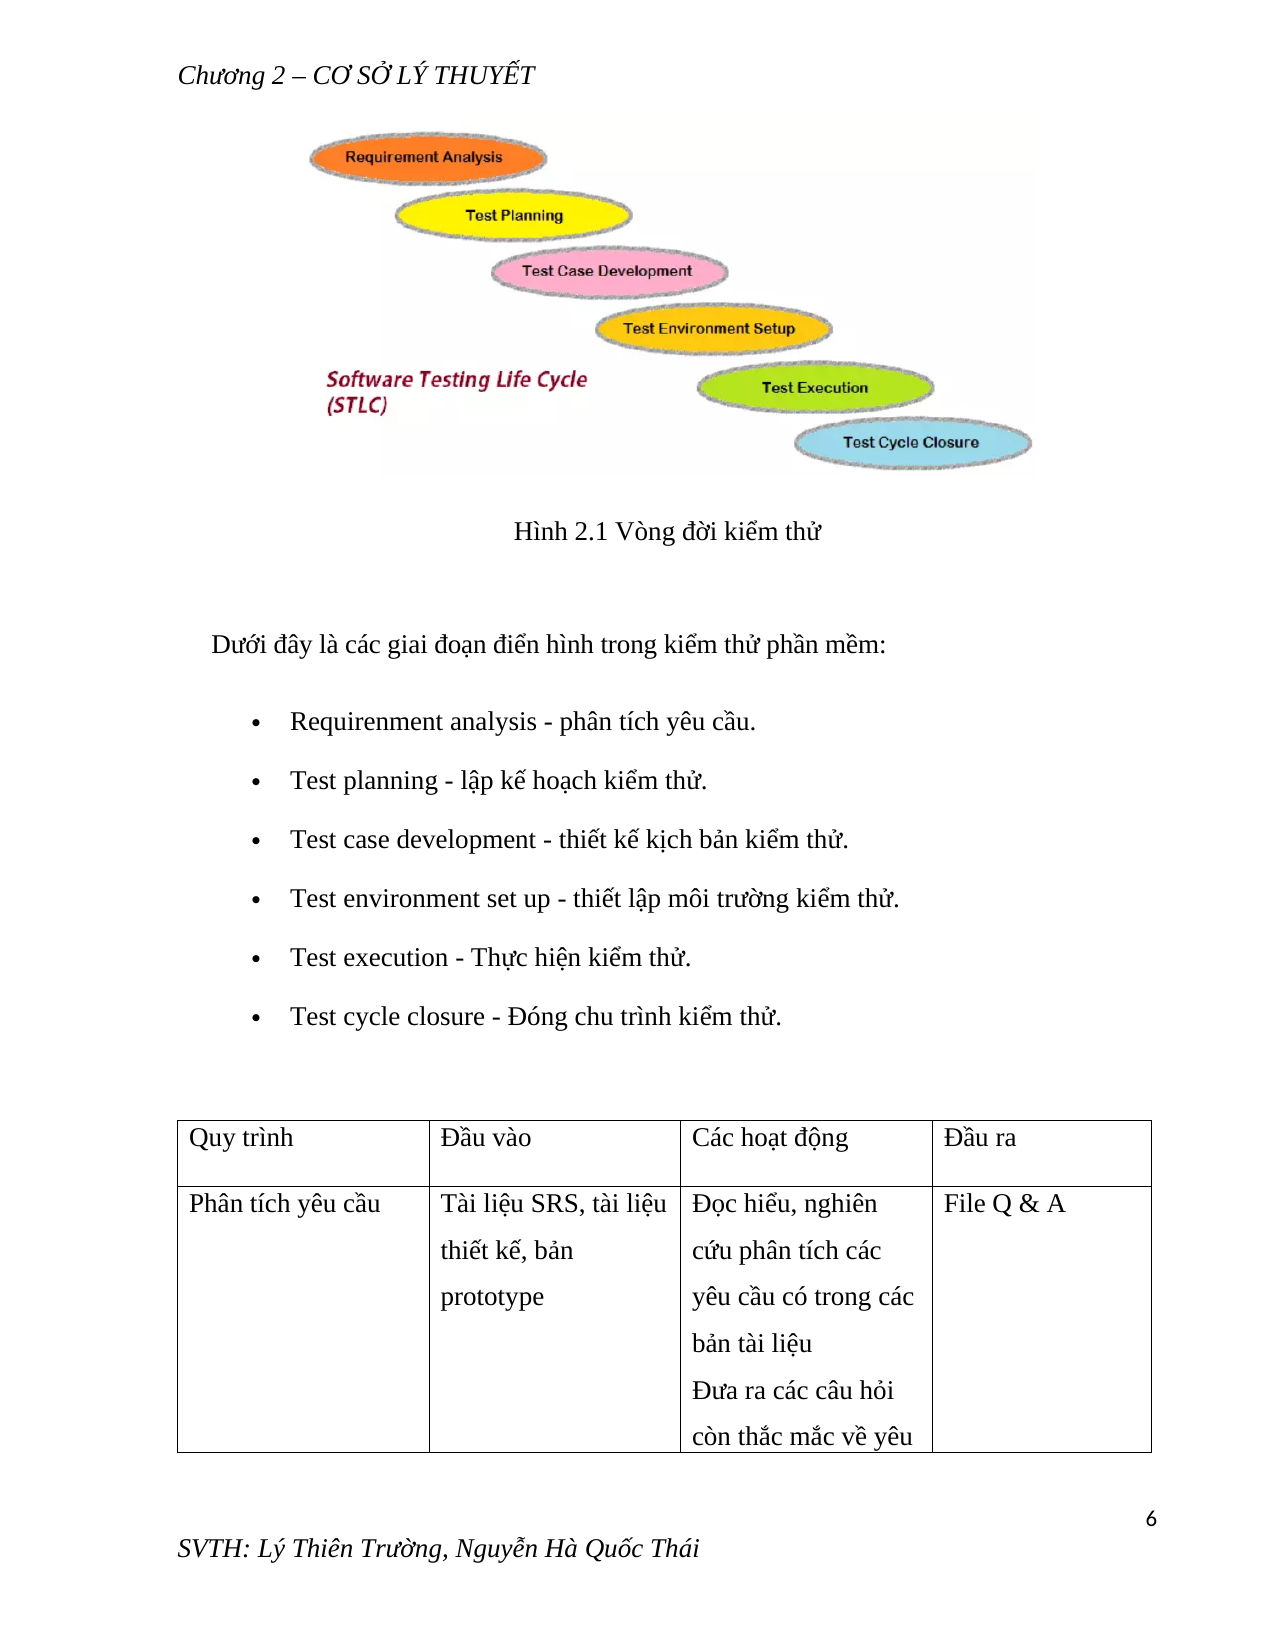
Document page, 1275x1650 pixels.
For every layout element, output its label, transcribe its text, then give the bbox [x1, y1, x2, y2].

list Test execution - Thực hiện kiểm thử. [252, 941, 1157, 972]
list Test planning - lập kế hoạch kiểm thử. [252, 764, 1157, 795]
table_header Đầu ra [933, 1121, 1151, 1186]
table_header Các hoạt động [681, 1121, 932, 1186]
table_header Đầu vào [430, 1121, 680, 1186]
text Dưới đây là các giai đoạn điển hình trong kiểm thử phần mềm: [177, 628, 1157, 659]
list Test cycle closure - Đóng chu trình kiểm thử. [252, 1001, 1157, 1032]
list Requirenment analysis - phân tích yêu cầu. [252, 705, 1157, 736]
list Test environment set up - thiết lập môi trường kiểm thử. [252, 882, 1157, 913]
table_cell Phân tích yêu cầu [178, 1187, 429, 1452]
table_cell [430, 1187, 680, 1452]
subtitle Hình 2.1 Vòng đời kiểm thử [177, 516, 1157, 547]
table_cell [681, 1187, 932, 1452]
picture [291, 118, 1043, 481]
table_cell File Q & A [933, 1187, 1151, 1452]
list Test case development - thiết kế kịch bản kiểm thử. [252, 823, 1157, 854]
table_header Quy trình [178, 1121, 429, 1186]
